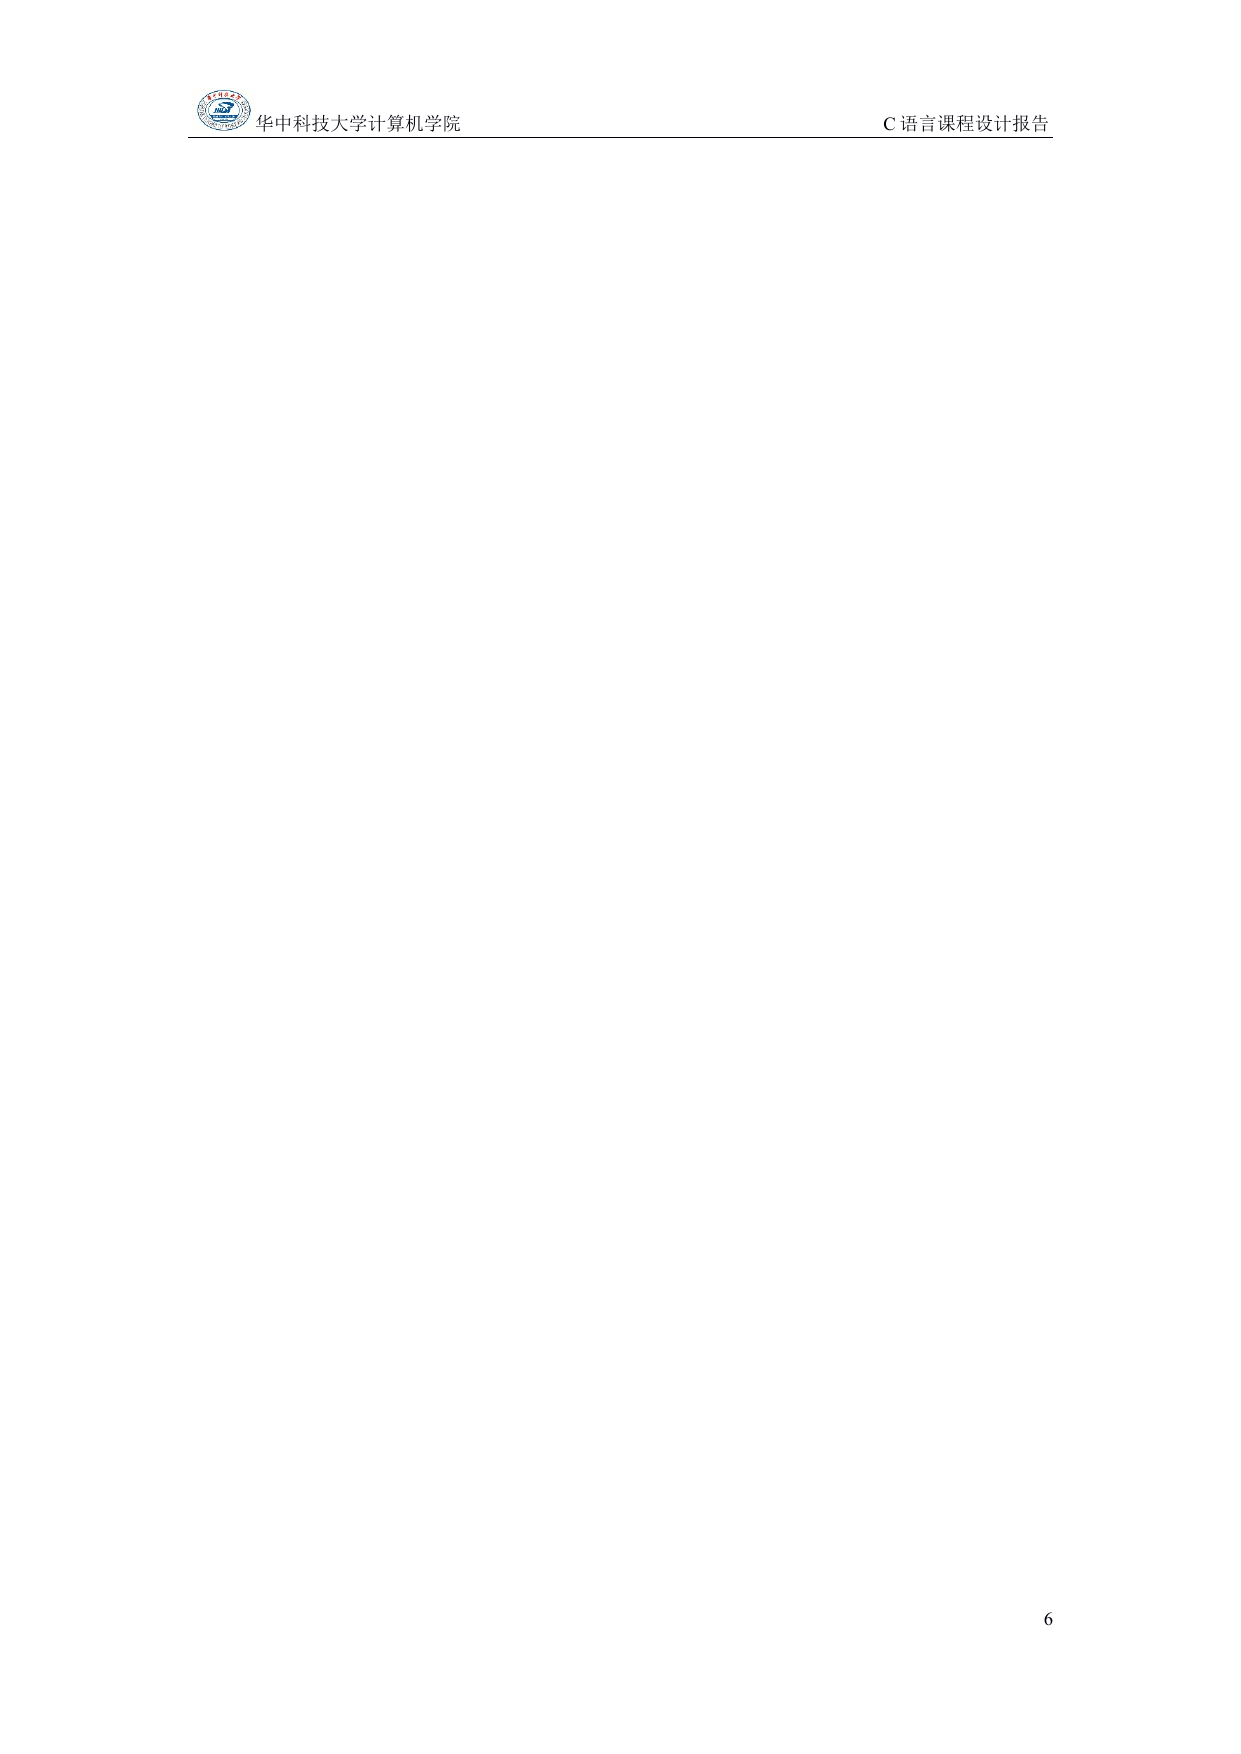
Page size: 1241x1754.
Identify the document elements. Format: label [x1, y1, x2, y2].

picture [191, 88, 255, 131]
